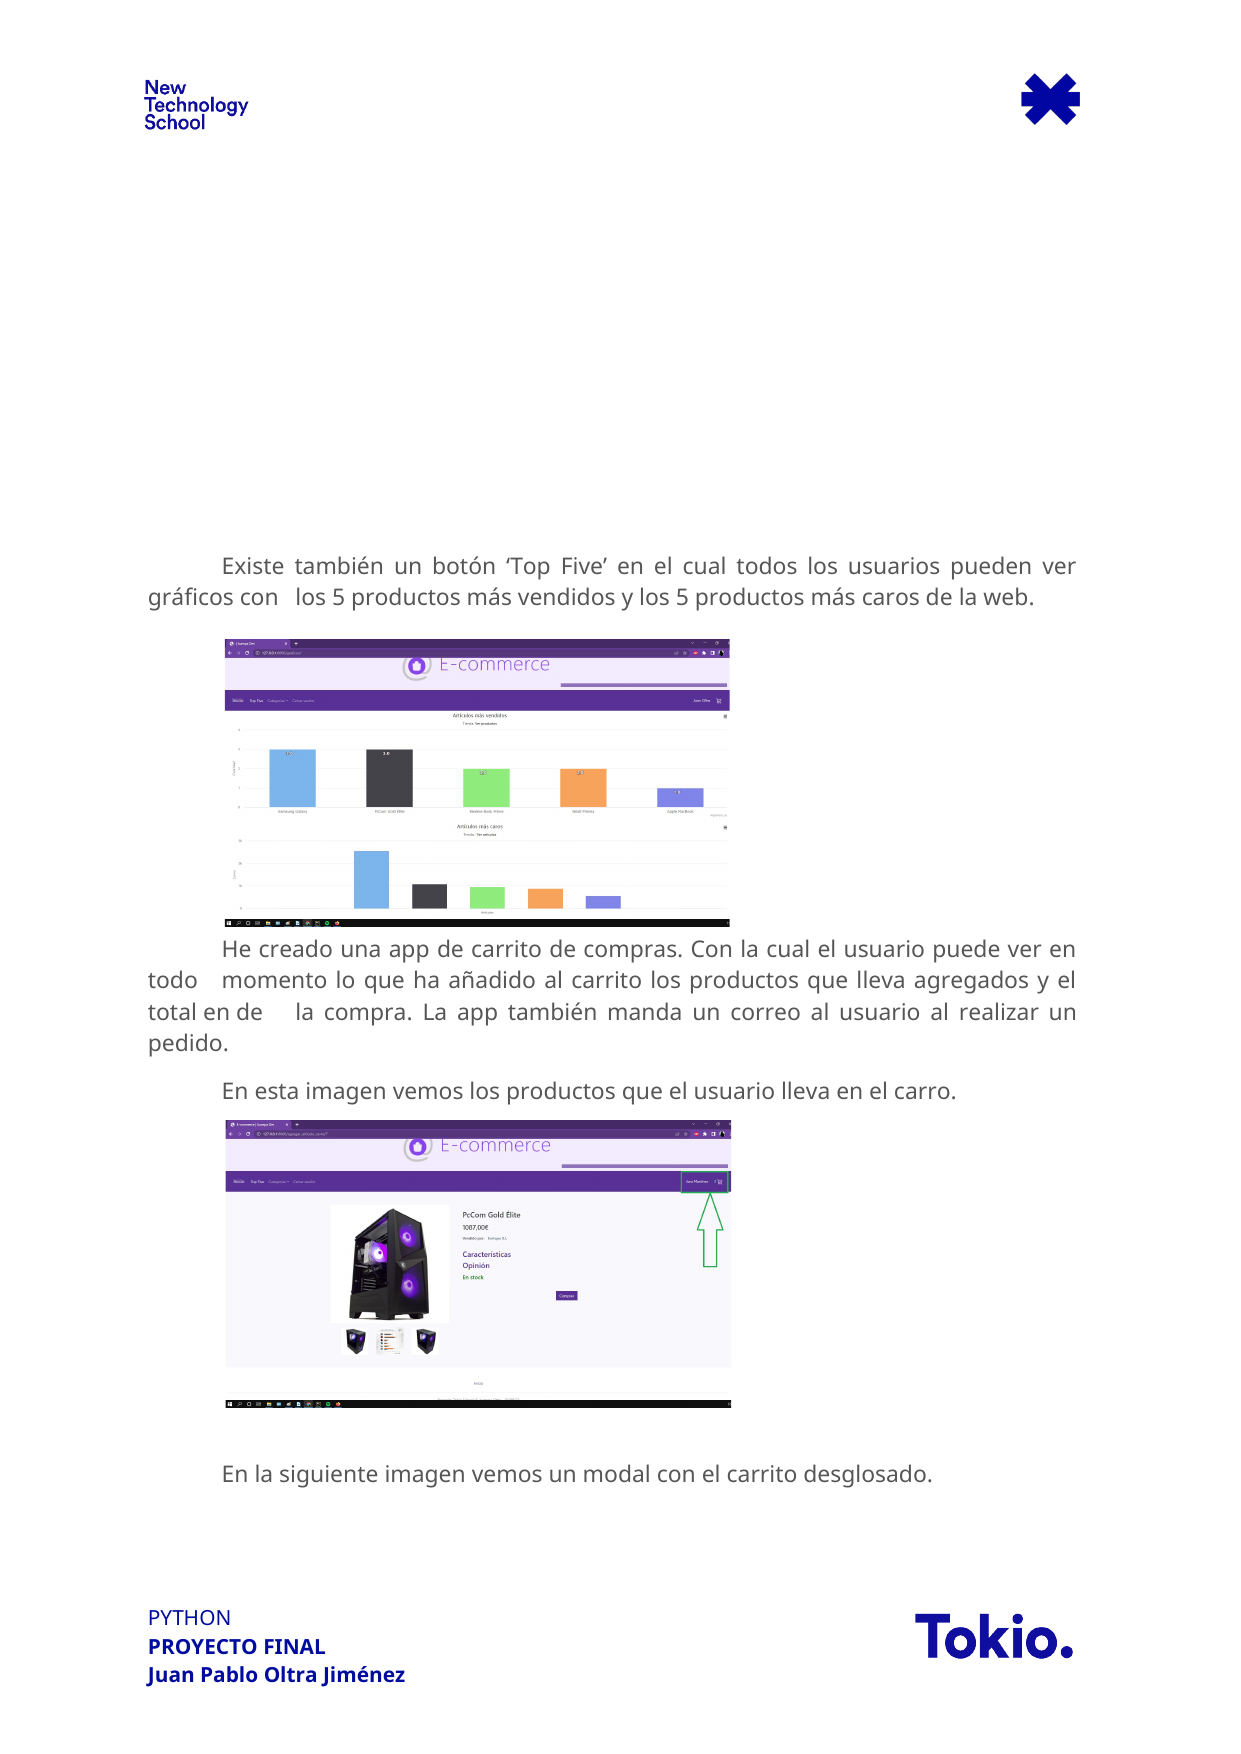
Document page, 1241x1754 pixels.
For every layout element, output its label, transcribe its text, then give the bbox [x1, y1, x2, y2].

picture [1022, 74, 1079, 124]
text Existe también un botón ‘Top Five’ en el cual todos los usuarios pueden ver gráficos con los 5 productos más vendidos y los 5 productos más caros de la web. [148, 550, 1078, 612]
text En esta imagen vemos los productos que el usuario lleva en el carro. [148, 1075, 1078, 1106]
picture [139, 74, 253, 134]
picture [225, 1120, 732, 1408]
text En la siguiente imagen vemos un modal con el carrito desglosado. [148, 1458, 1078, 1489]
picture [224, 639, 730, 927]
picture [908, 1591, 1078, 1680]
text He creado una app de carrito de compras. Con la cual el usuario puede ver en todo momento lo que ha añadido al carrito los productos que lleva agregados y el total en de la compra. La app también manda un correo al usuario al realizar un pedido. [148, 933, 1078, 1058]
